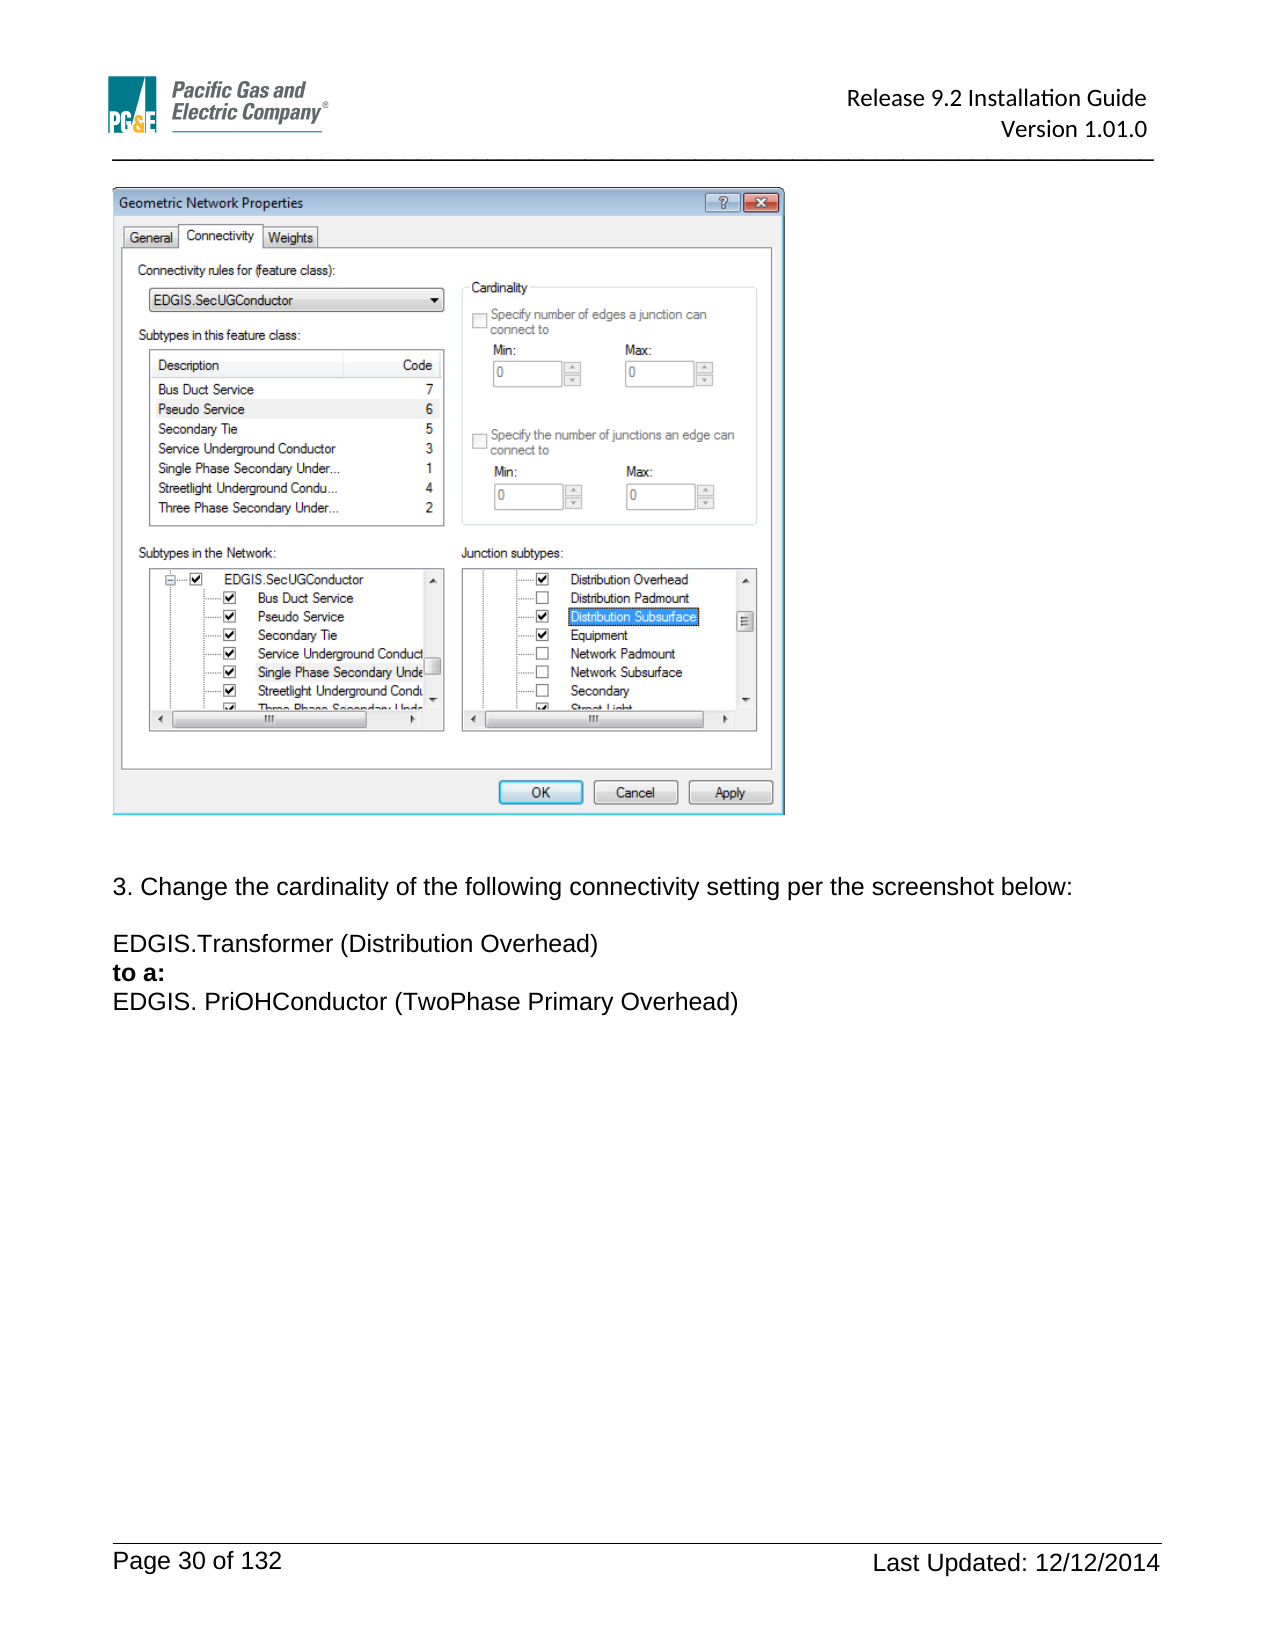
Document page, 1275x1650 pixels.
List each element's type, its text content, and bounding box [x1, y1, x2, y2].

picture [112, 187, 785, 815]
text EDGIS. PriOHConductor (TwoPhase Primary Overhead) [112, 987, 1162, 1016]
text to a: [112, 958, 1162, 987]
text 3. Change the cardinality of the following connectivity setting per the screenshot below: [112, 872, 1162, 901]
text EDGIS.Transformer (Distribution Overhead) [112, 929, 1162, 958]
